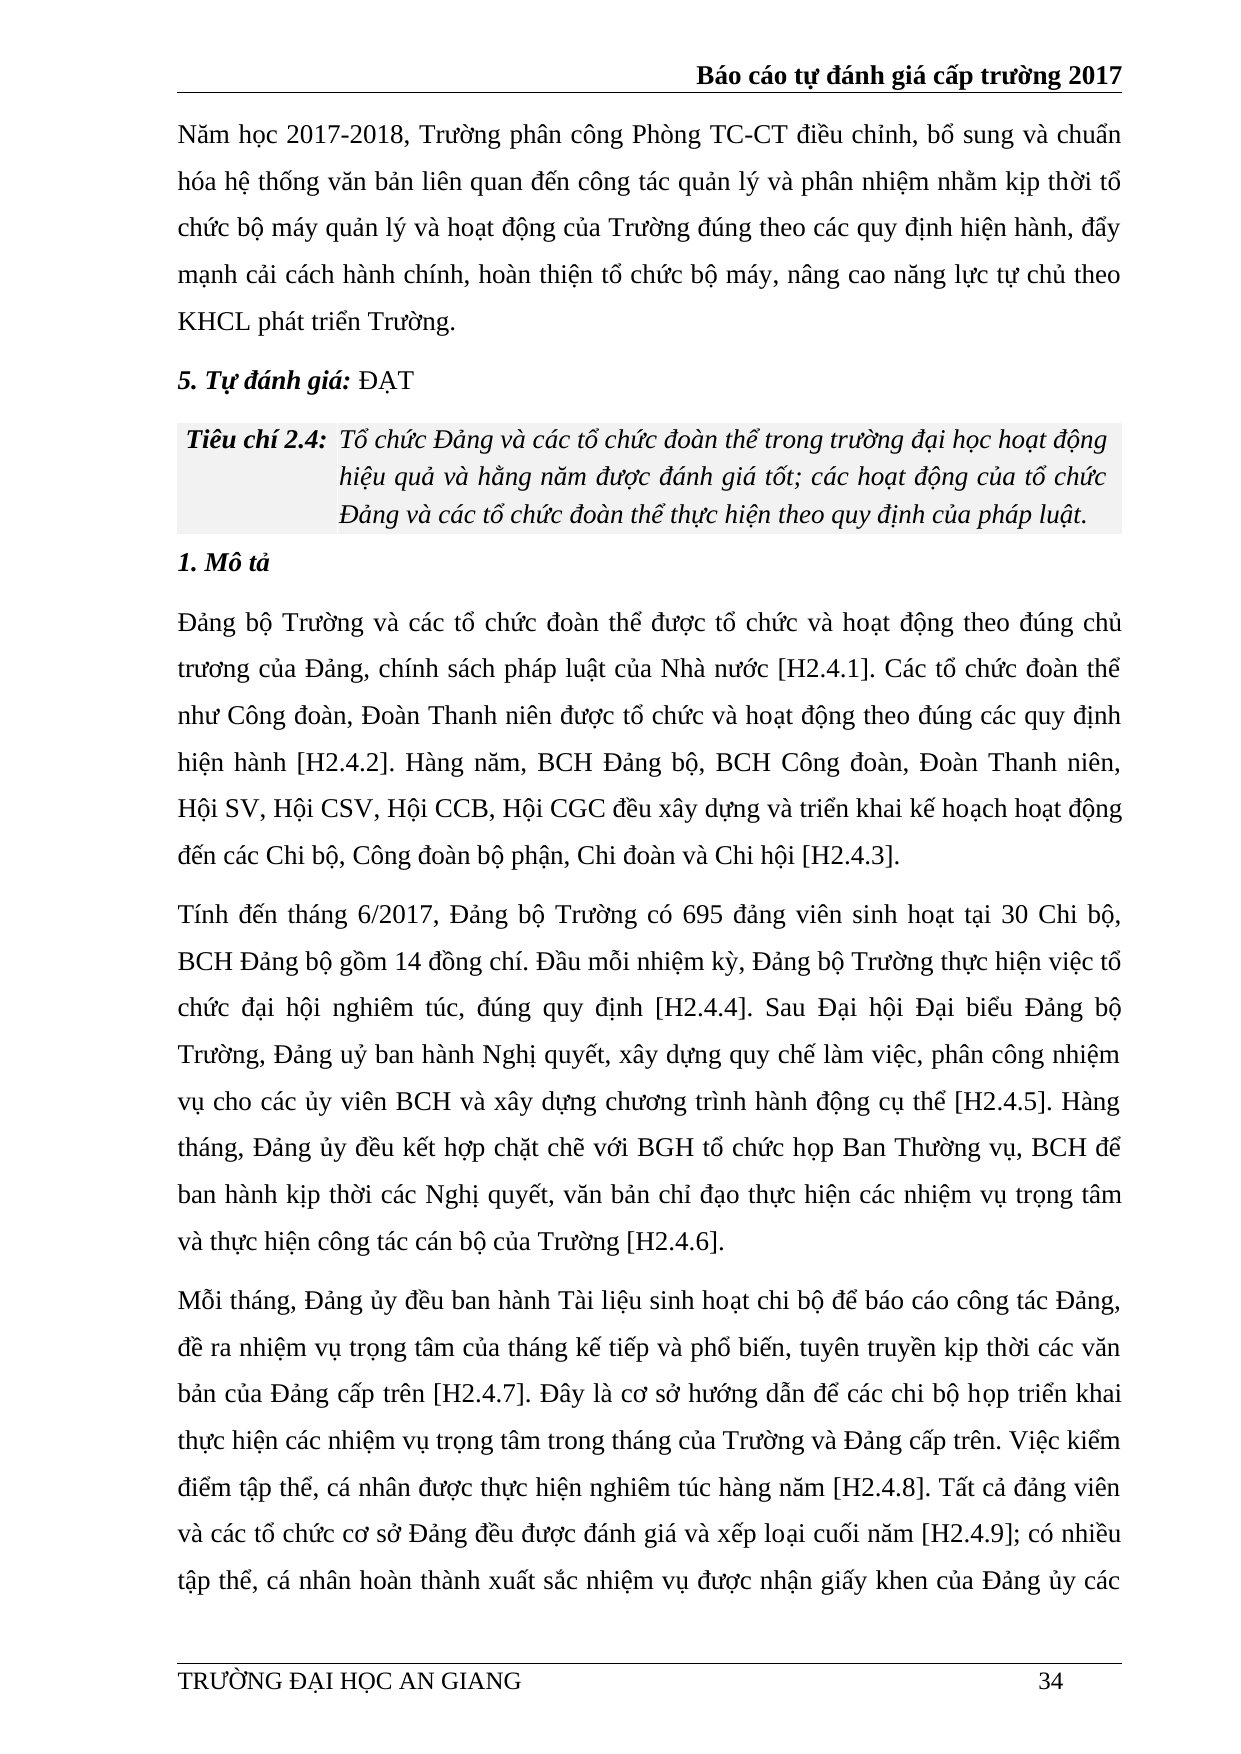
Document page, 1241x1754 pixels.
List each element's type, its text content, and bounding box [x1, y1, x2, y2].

text Đảng bộ Trường và các tổ chức đoàn thể được tổ chức và hoạt động theo đúng chủ trương của Đảng, chính sách pháp luật của Nhà nước [H2.4.1]. Các tổ chức đoàn thể như Công đoàn, Đoàn Thanh niên được tổ chức và hoạt động theo đúng các quy định hiện hành [H2.4.2]. Hàng năm, BCH Đảng bộ, BCH Công đoàn, Đoàn Thanh niên, Hội SV, Hội CSV, Hội CCB, Hội CGC đều xây dựng và triển khai kế hoạch hoạt động đến các Chi bộ, Công đoàn bộ phận, Chi đoàn và Chi hội [H2.4.3]. [177, 606, 1122, 870]
text 1. Mô tả [177, 547, 1122, 578]
text Tính đến tháng 6/2017, Đảng bộ Trường có 695 đảng viên sinh hoạt tại 30 Chi bộ, BCH Đảng bộ gồm 14 đồng chí. Đầu mỗi nhiệm kỳ, Đảng bộ Trường thực hiện việc tổ chức đại hội nghiêm túc, đúng quy định [H2.4.4]. Sau Đại hội Đại biểu Đảng bộ Trường, Đảng uỷ ban hành Nghị quyết, xây dựng quy chế làm việc, phân công nhiệm vụ cho các ủy viên BCH và xây dựng chương trình hành động cụ thể [H2.4.5]. Hàng tháng, Đảng ủy đều kết hợp chặt chẽ với BGH tổ chức họp Ban Thường vụ, BCH để ban hành kịp thời các Nghị quyết, văn bản chỉ đạo thực hiện các nhiệm vụ trọng tâm và thực hiện công tác cán bộ của Trường [H2.4.6]. [177, 898, 1122, 1256]
table_header Tổ chức Đảng và các tổ chức đoàn thể trong trường đại học hoạt động hiệu quả và hằng năm được đánh giá tốt; các hoạt động của tổ chức Đảng và các tổ chức đoàn thể thực hiện theo quy định của pháp luật. [338, 423, 1122, 534]
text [177, 1284, 1122, 1595]
text 5. Tự đánh giá: ĐẠT [177, 364, 1122, 395]
table_header Tiêu chí 2.4: [177, 423, 337, 534]
text Năm học 2017-2018, Trường phân công Phòng TC-CT điều chỉnh, bổ sung và chuẩn hóa hệ thống văn bản liên quan đến công tác quản lý và phân nhiệm nhằm kịp thời tổ chức bộ máy quản lý và hoạt động của Trường đúng theo các quy định hiện hành, đẩy mạnh cải cách hành chính, hoàn thiện tổ chức bộ máy, nâng cao năng lực tự chủ theo KHCL phát triển Trường. [177, 118, 1122, 336]
